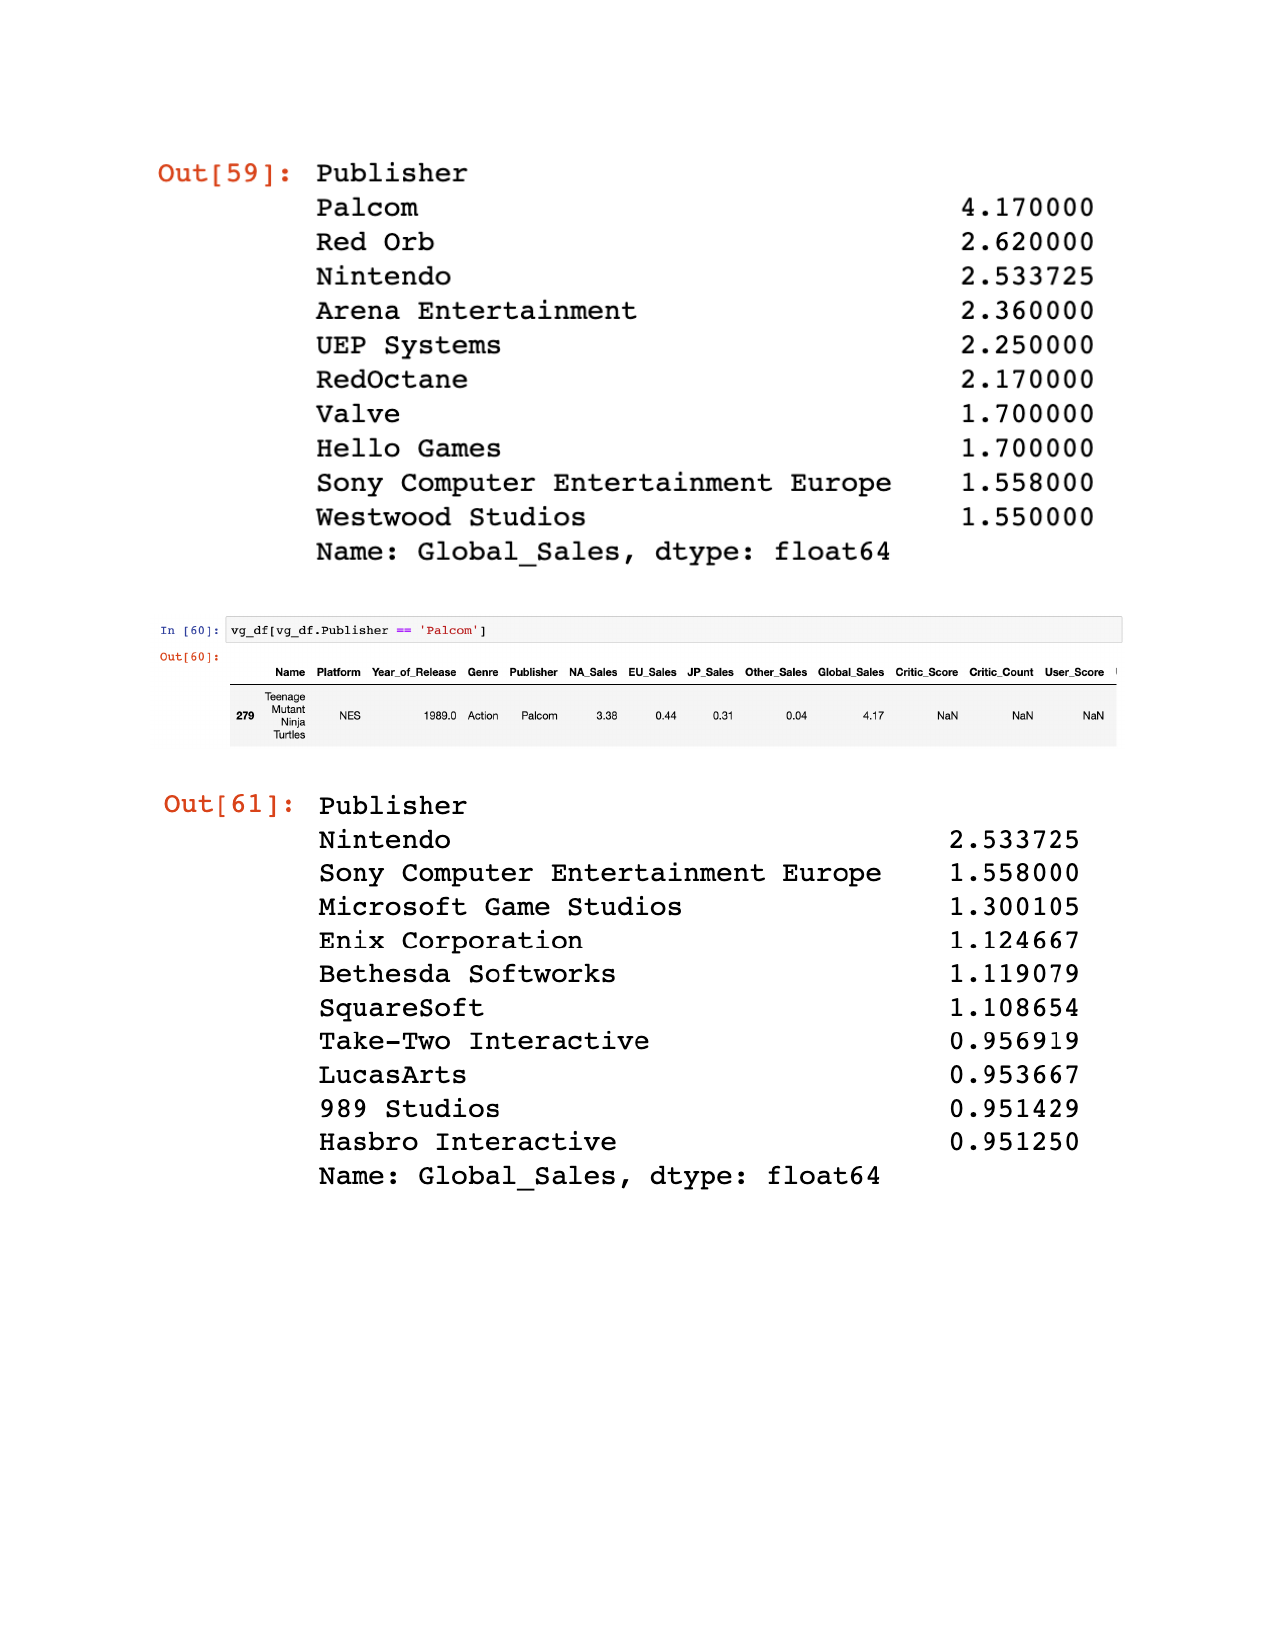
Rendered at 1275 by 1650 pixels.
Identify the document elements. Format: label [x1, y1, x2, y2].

picture [150, 614, 1125, 749]
picture [150, 150, 1125, 584]
picture [150, 778, 1125, 1203]
